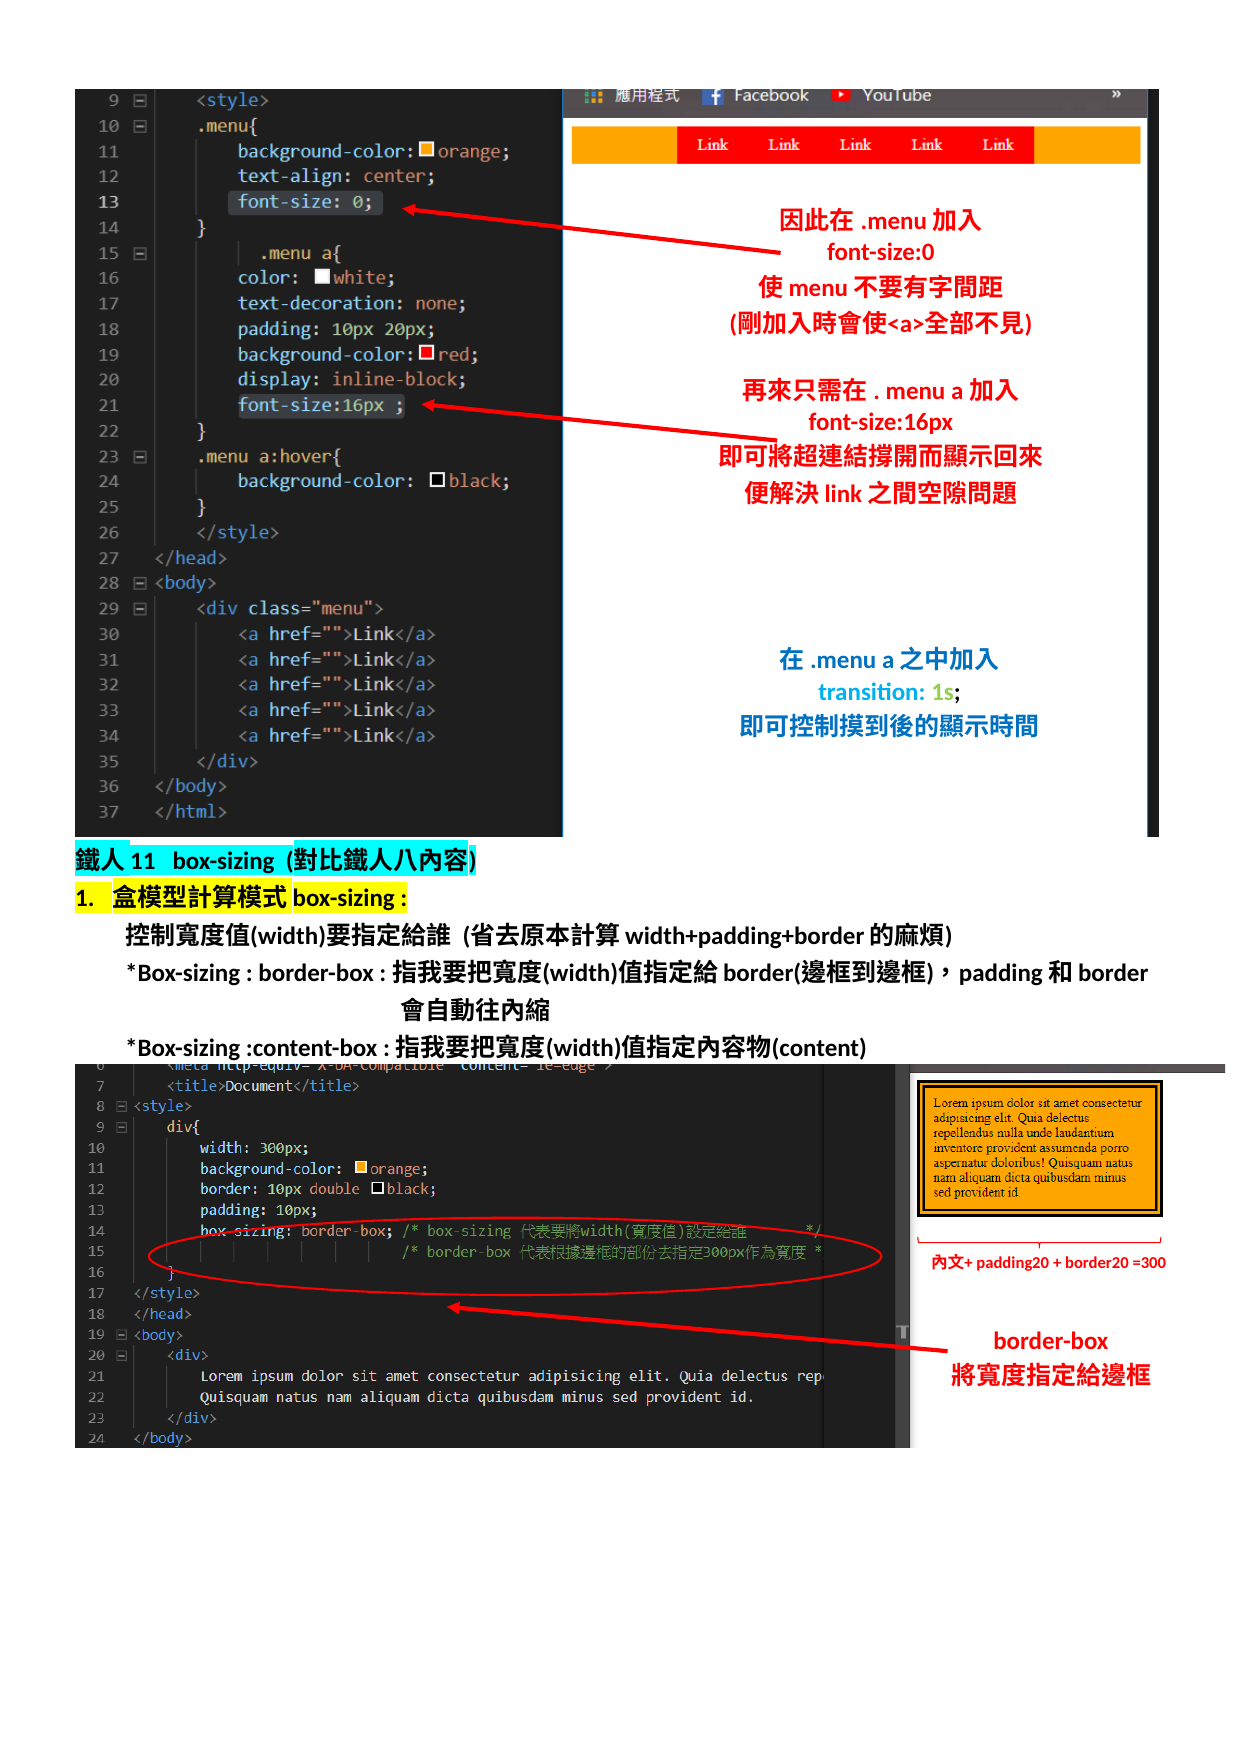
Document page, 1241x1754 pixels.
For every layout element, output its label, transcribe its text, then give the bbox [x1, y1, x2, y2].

text 控制寬度值(width)要指定給誰 (省去原本計算width+padding+border的麻煩) [75, 914, 1165, 952]
text 鐵人11 box-sizing (對比鐵人八內容) [75, 839, 1165, 877]
list 盒模型計算模式box-sizing : [75, 877, 1165, 914]
text *Box-sizing : border-box : 指我要把寬度(width)值指定給border(邊框到邊框)，padding和border 會自動往內縮 [125, 952, 1165, 1027]
text *Box-sizing :content-box : 指我要把寬度(width)值指定內容物(content) [75, 1027, 1165, 1064]
